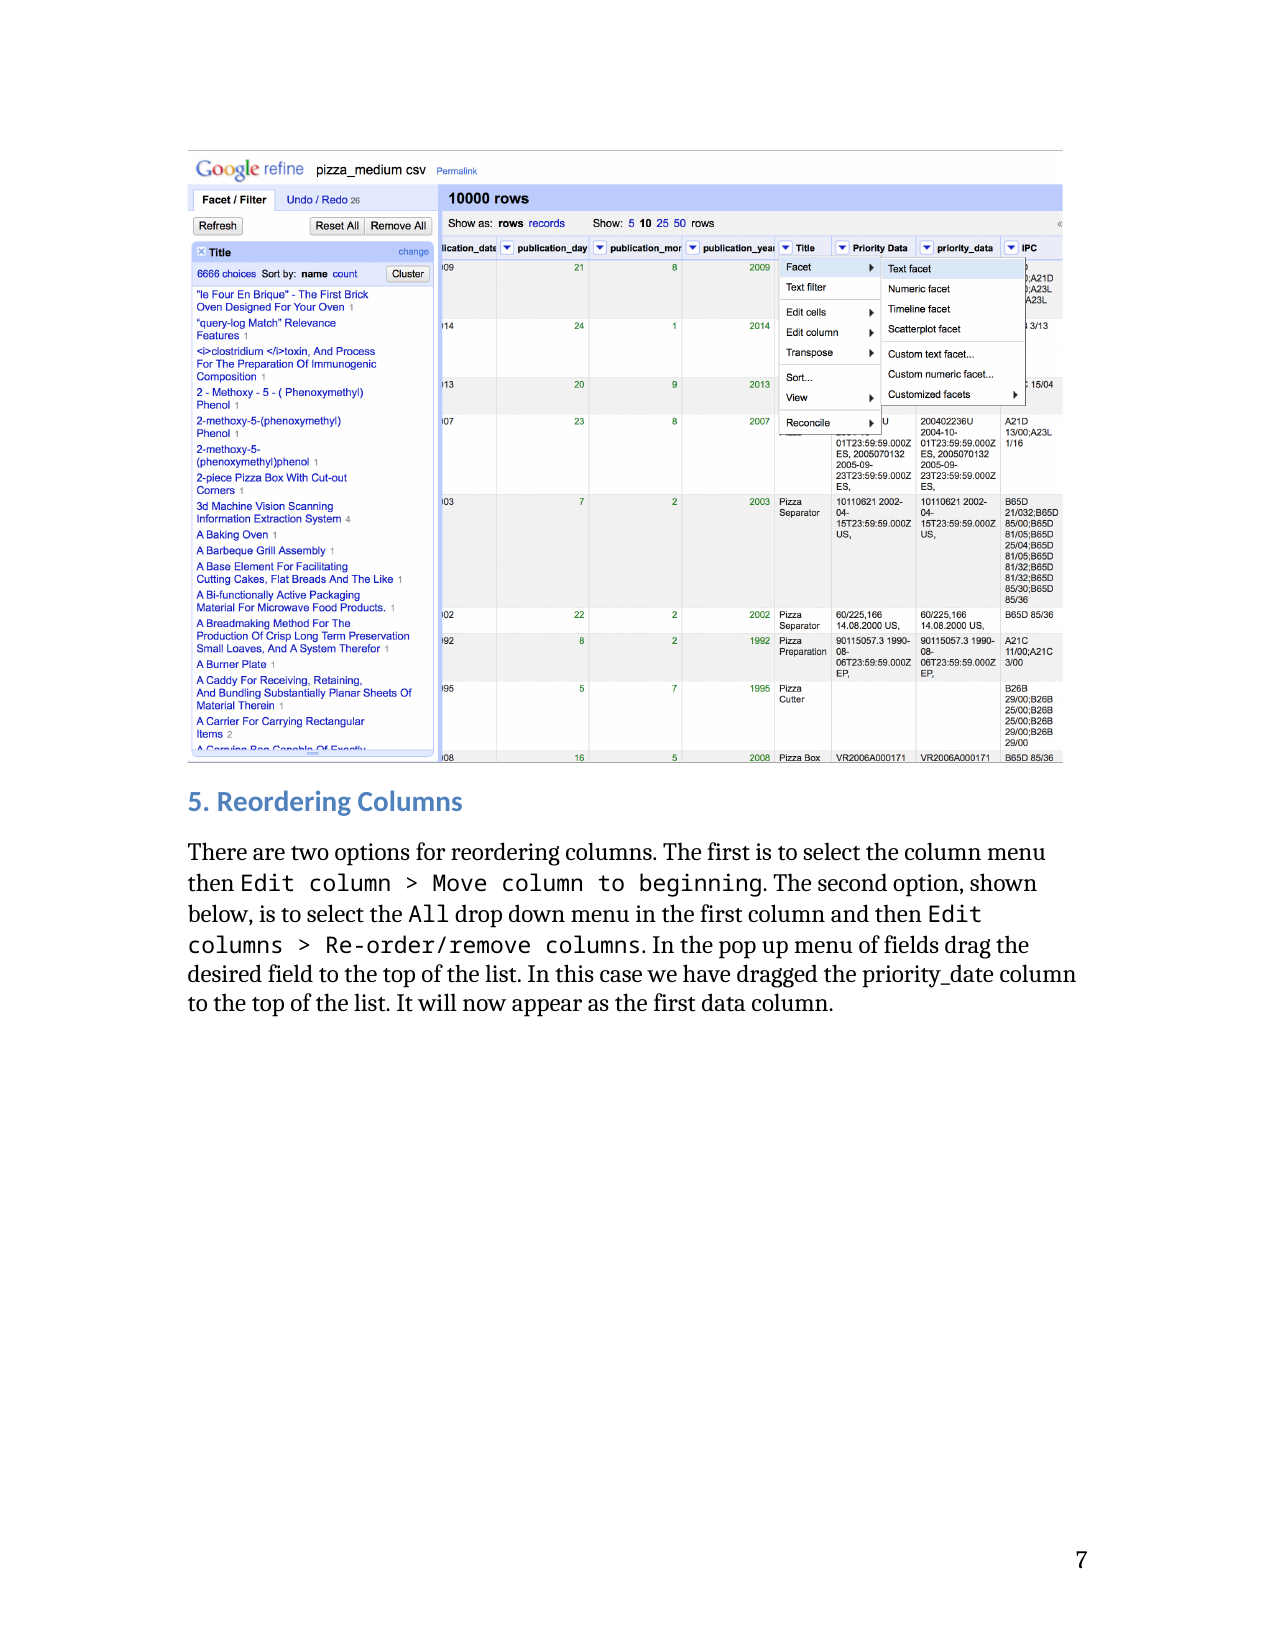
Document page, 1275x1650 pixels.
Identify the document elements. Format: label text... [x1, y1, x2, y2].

picture [187, 150, 1063, 763]
text There are two options for reordering columns. The first is to select the column menu then Edit column > Move column to beginning. The second option, shown below, is to select the All drop down menu in the first column and then Edit columns > Re-order/remove columns. In the pop up menu of fields drag the desired field to the top of the list. In this case we have dragged the priority_date column to the top of the list. It will now appear as the first data column. [187, 838, 1087, 1018]
subtitle 5. Reordering Columns [187, 783, 1087, 819]
